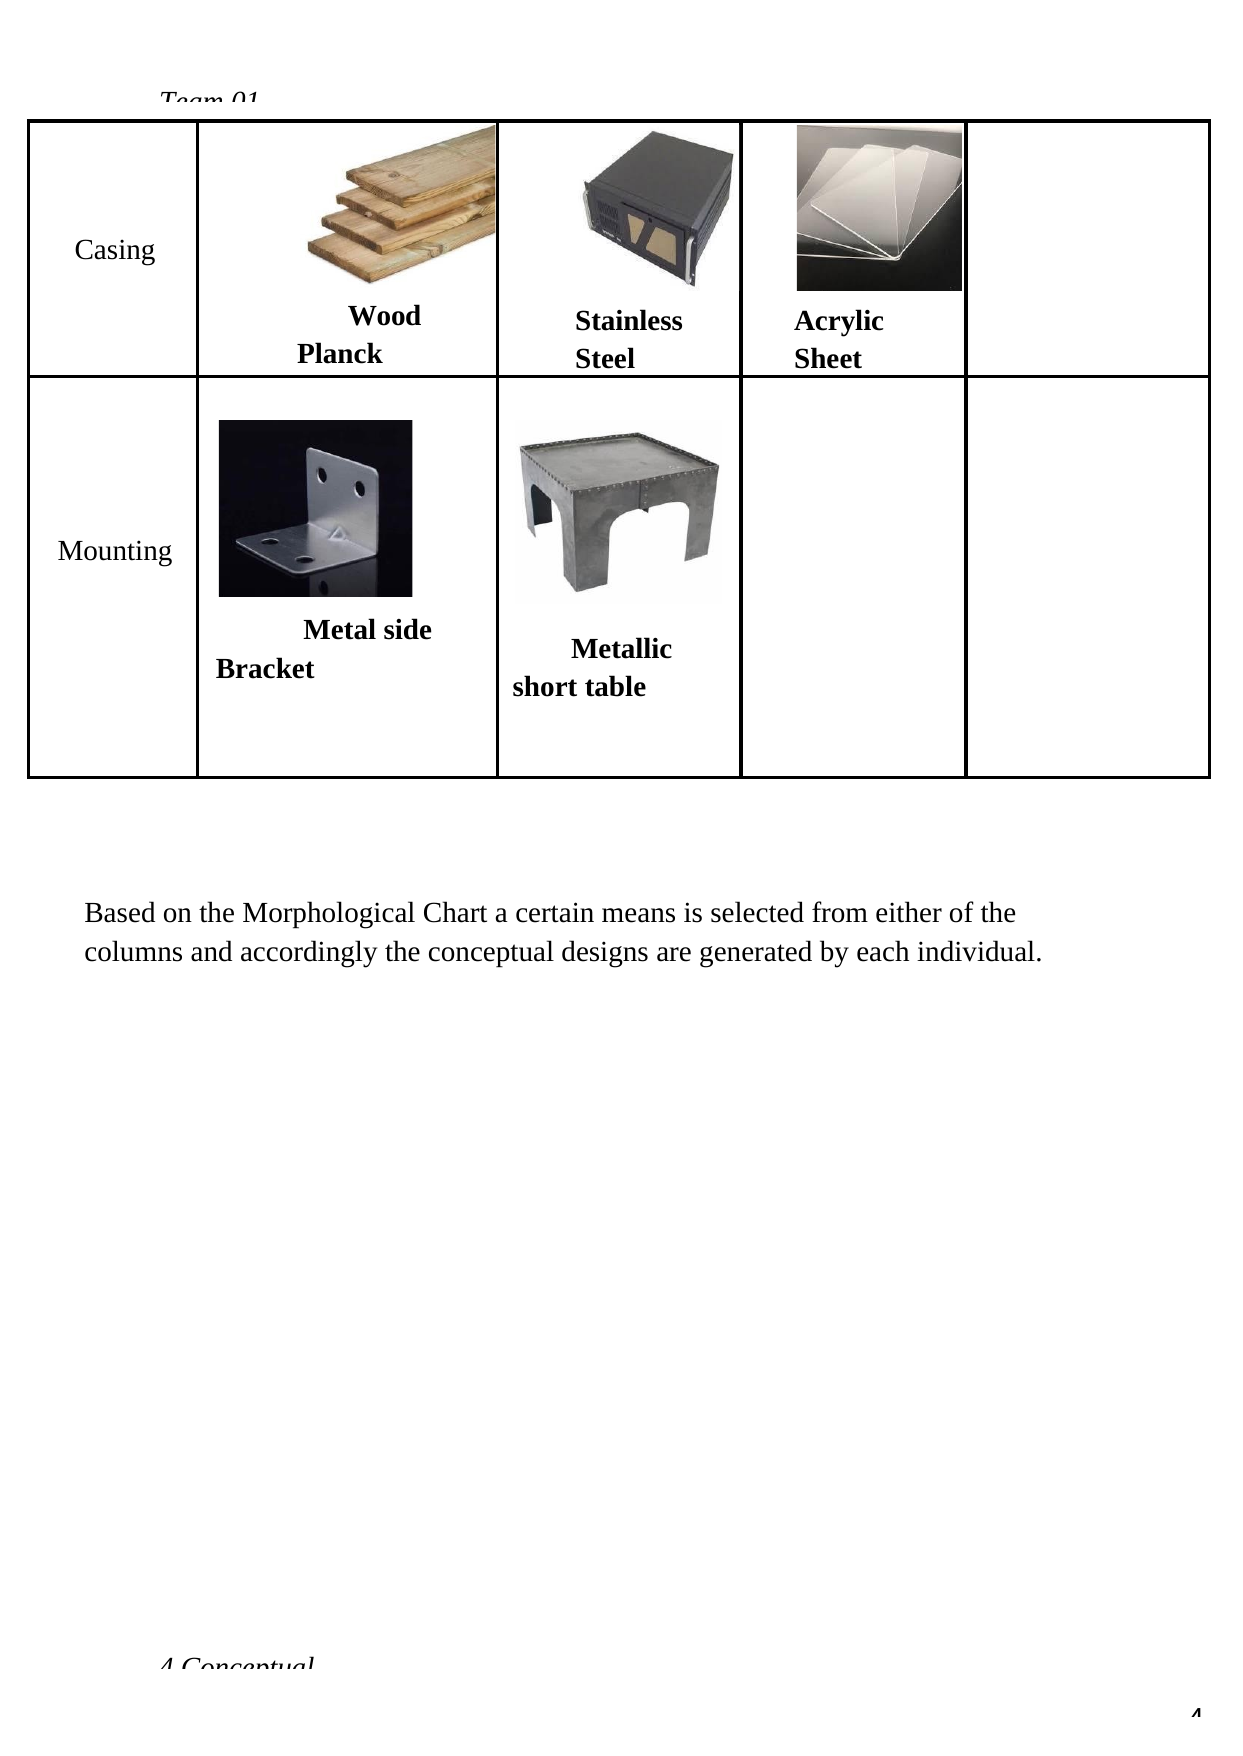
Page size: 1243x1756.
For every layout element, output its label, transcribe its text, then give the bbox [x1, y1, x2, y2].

table_cell Metallic short table [499, 378, 739, 776]
picture [515, 420, 723, 604]
text Based on the Morphological Chart a certain means is selected from either of the columns and accordingly the conceptual designs are generated by each individual. [84, 895, 1082, 967]
picture [218, 420, 413, 597]
picture [300, 125, 496, 288]
table_header [968, 123, 1208, 375]
table_header Wood Planck [199, 123, 496, 375]
picture [796, 125, 962, 291]
picture [577, 125, 740, 291]
table_cell Mounting [30, 378, 196, 776]
table_cell [743, 378, 964, 776]
table_cell Metal side Bracket [199, 378, 496, 776]
table_header Casing [30, 123, 196, 375]
table_header Acrylic Sheet [743, 123, 964, 375]
table_cell [968, 378, 1208, 776]
table_header Stainless Steel [499, 123, 739, 375]
